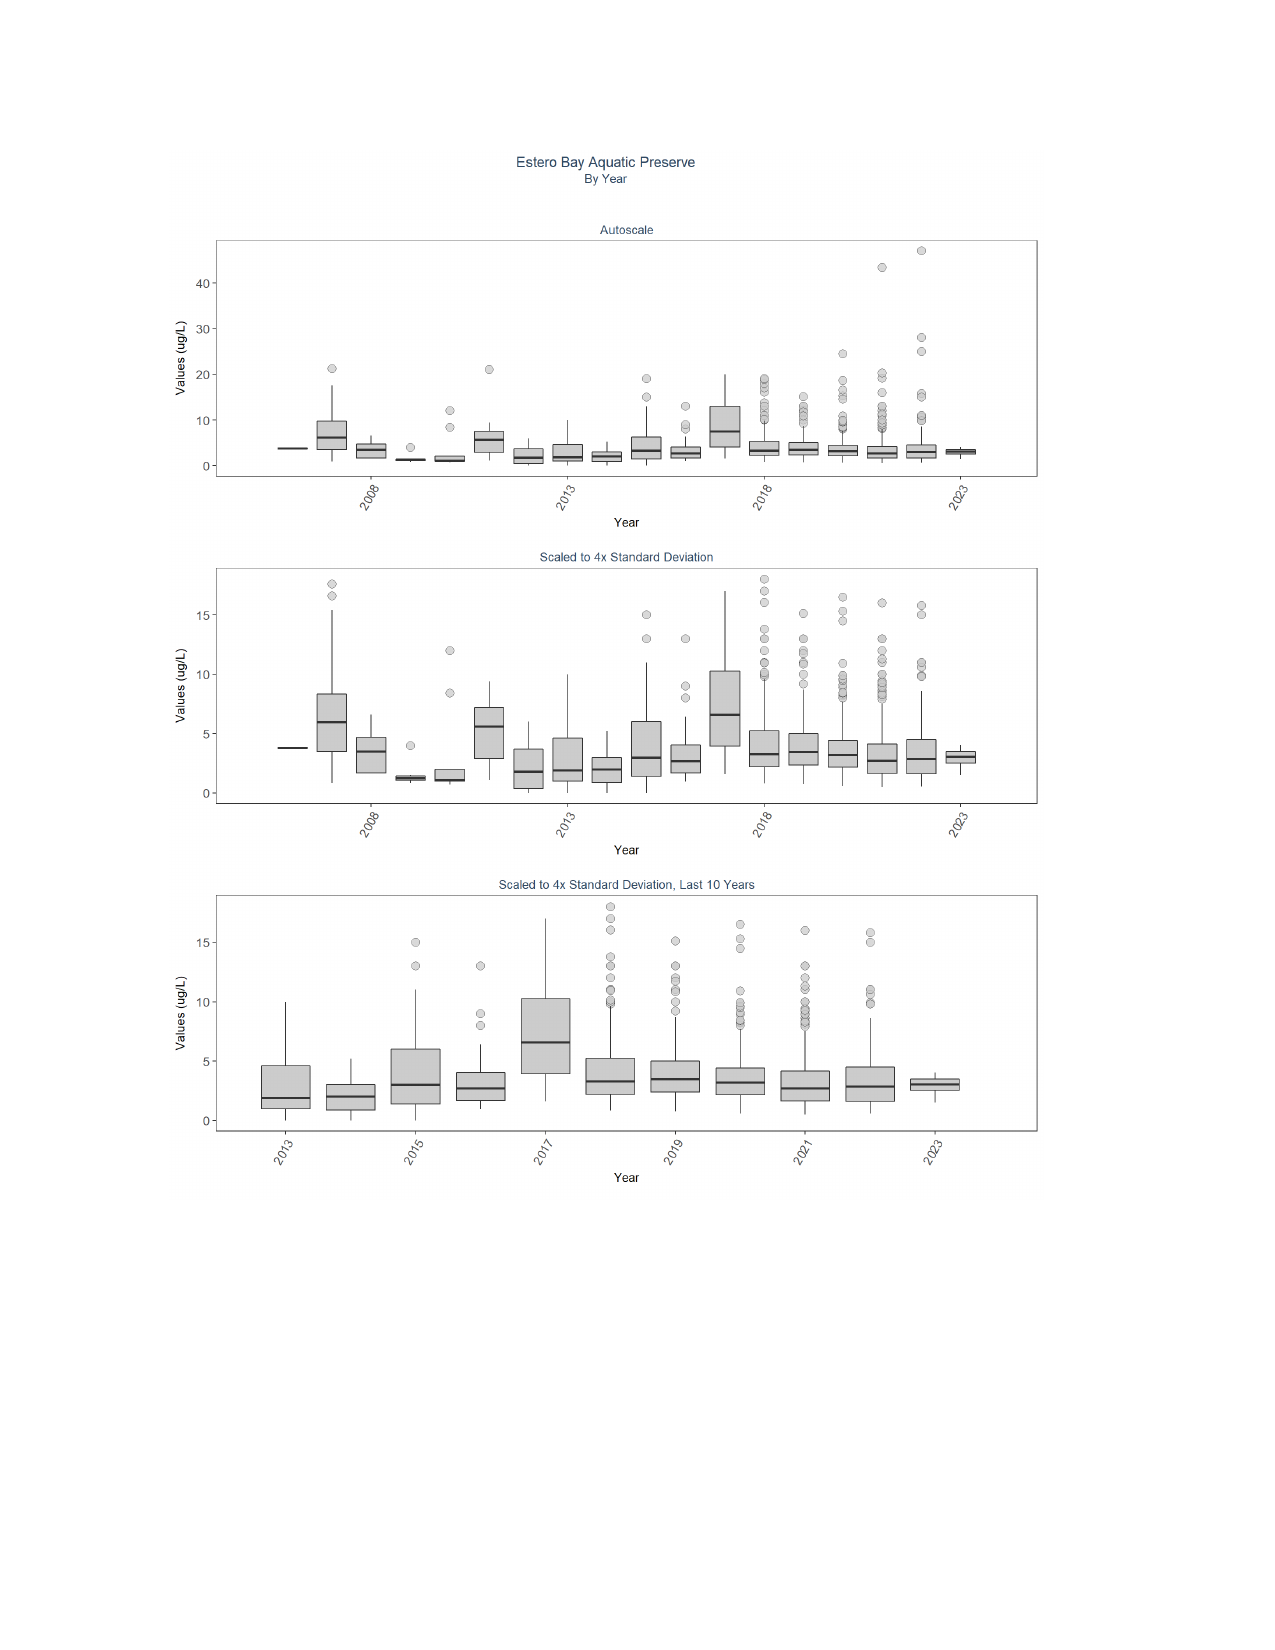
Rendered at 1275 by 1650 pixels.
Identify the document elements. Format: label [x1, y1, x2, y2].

picture [168, 150, 1044, 1200]
